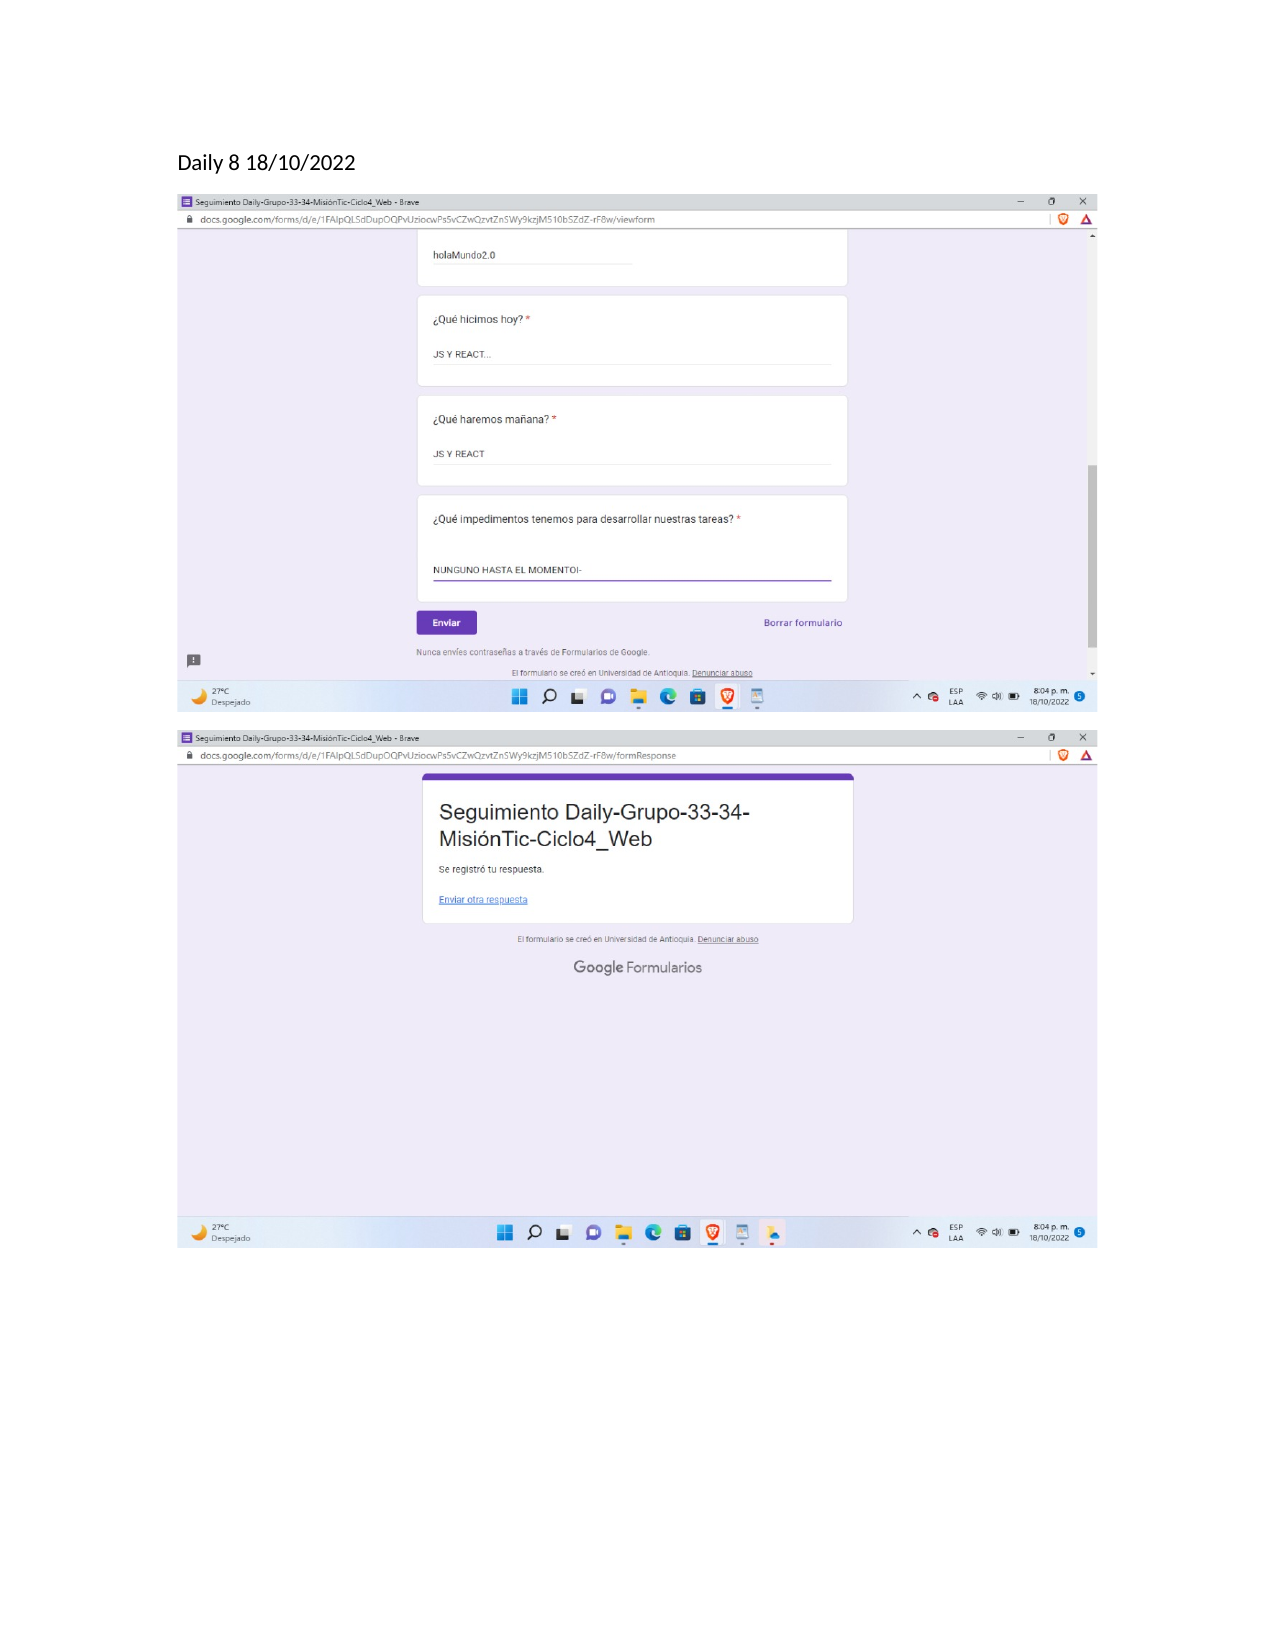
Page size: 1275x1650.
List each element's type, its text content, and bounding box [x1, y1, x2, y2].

picture [177, 194, 1098, 712]
text Daily 8 18/10/2022 [177, 148, 1098, 176]
picture [177, 730, 1098, 1248]
